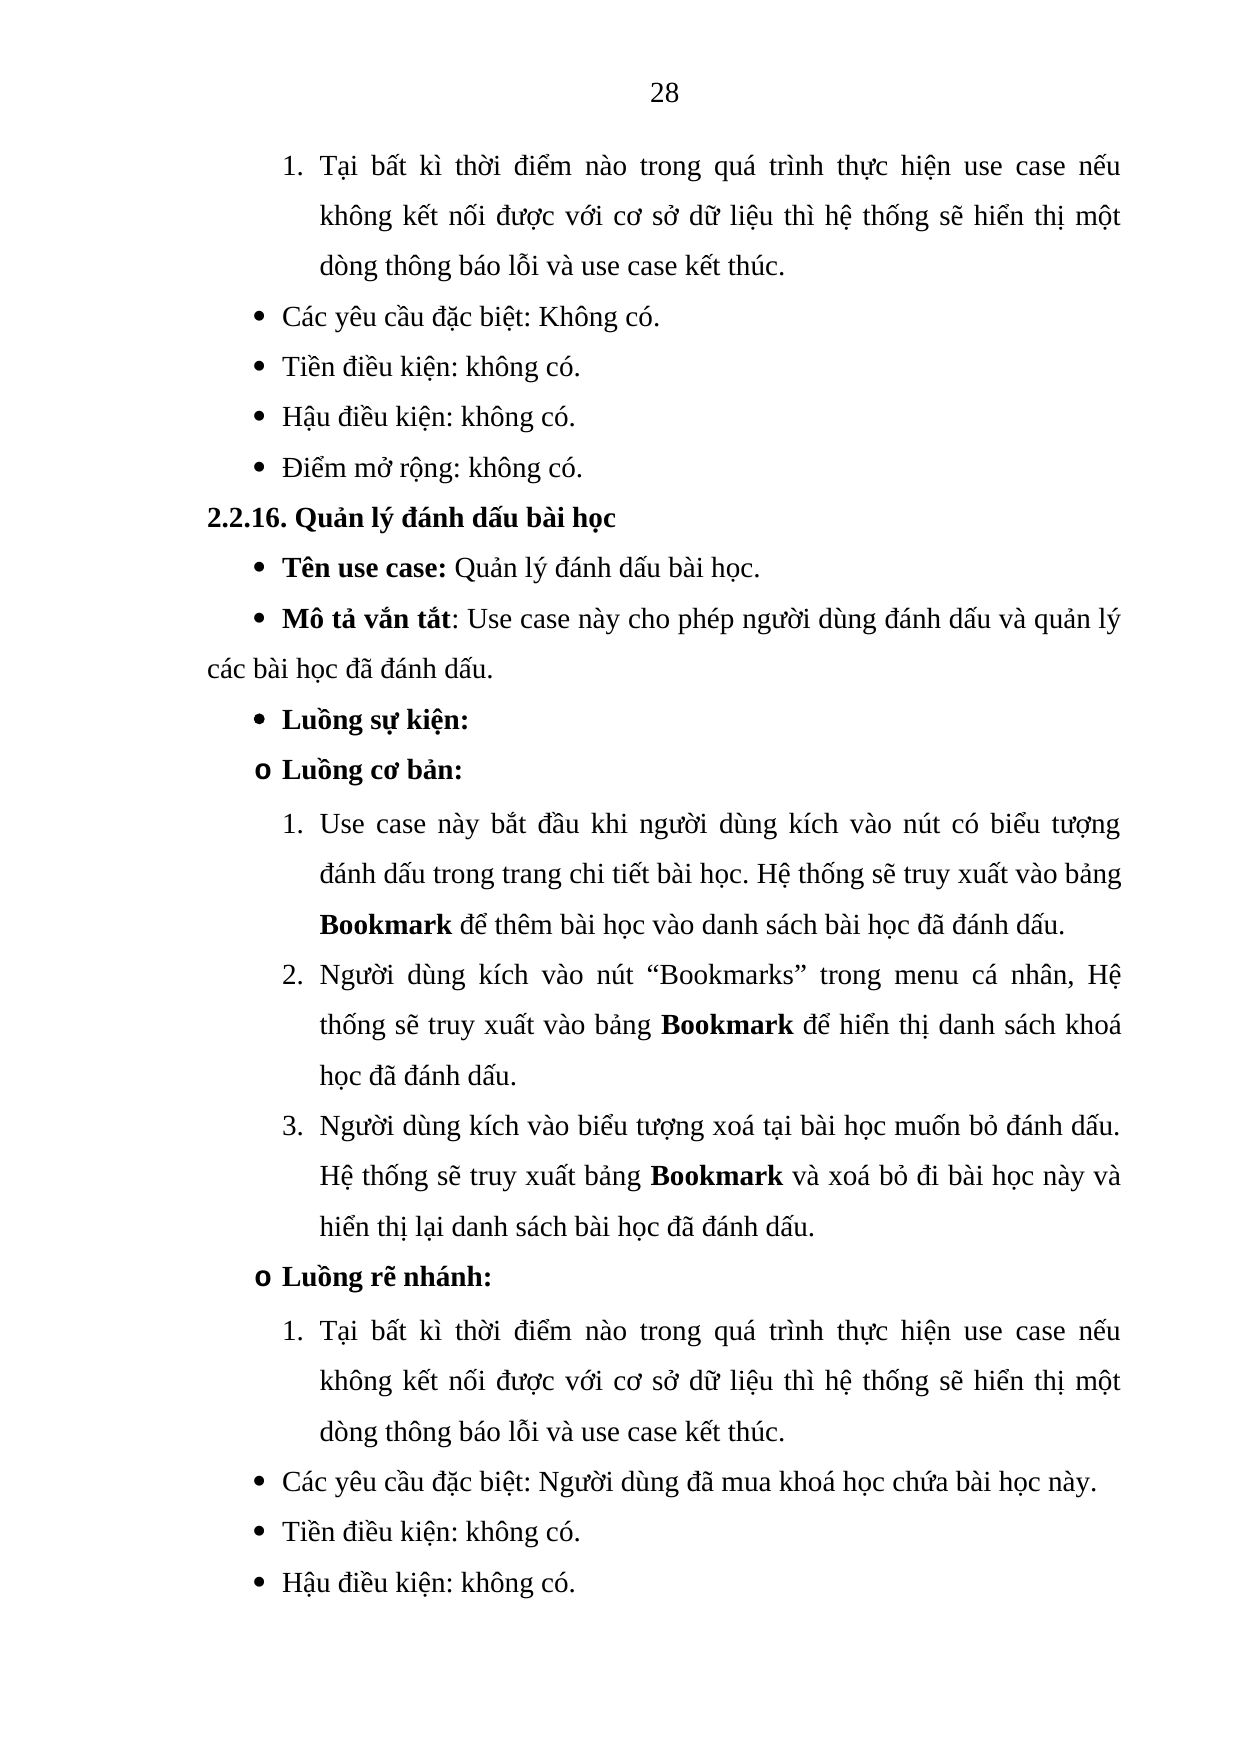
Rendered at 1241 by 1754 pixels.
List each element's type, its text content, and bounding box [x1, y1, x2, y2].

list Hậu điều kiện: không có. [207, 1565, 1122, 1598]
list Hậu điều kiện: không có. [207, 399, 1122, 433]
list Người dùng kích vào biểu tượng xoá tại bài học muốn bỏ đánh dấu. Hệ thống sẽ truy xuất bảng Bookmark và xoá bỏ đi bài học này và hiển thị lại danh sách bài học đã đánh dấu. [282, 1108, 1122, 1242]
list Luồng cơ bản: [207, 752, 1122, 788]
list Điểm mở rộng: không có. [207, 450, 1122, 483]
list Các yêu cầu đặc biệt: Người dùng đã mua khoá học chứa bài học này. [207, 1464, 1122, 1498]
list Tiền điều kiện: không có. [207, 349, 1122, 383]
list Tại bất kì thời điểm nào trong quá trình thực hiện use case nếu không kết nối được với cơ sở dữ liệu thì hệ thống sẽ hiển thị một dòng thông báo lỗi và use case kết thúc. [282, 1313, 1122, 1447]
list Người dùng kích vào nút “Bookmarks” trong menu cá nhân, Hệ thống sẽ truy xuất vào bảng Bookmark để hiển thị danh sách khoá học đã đánh dấu. [282, 957, 1122, 1091]
list Tại bất kì thời điểm nào trong quá trình thực hiện use case nếu không kết nối được với cơ sở dữ liệu thì hệ thống sẽ hiển thị một dòng thông báo lỗi và use case kết thúc. [282, 148, 1122, 282]
list Use case này bắt đầu khi người dùng kích vào nút có biểu tượng đánh dấu trong trang chi tiết bài học. Hệ thống sẽ truy xuất vào bảng Bookmark để thêm bài học vào danh sách bài học đã đánh dấu. [282, 806, 1122, 940]
list Các yêu cầu đặc biệt: Không có. [207, 299, 1122, 332]
list Tiền điều kiện: không có. [207, 1514, 1122, 1548]
list Luồng rẽ nhánh: [207, 1259, 1122, 1295]
list Mô tả vắn tắt: Use case này cho phép người dùng đánh dấu và quản lý các bài học đã đánh dấu. [207, 601, 1122, 685]
list Luồng sự kiện: [207, 702, 1122, 735]
text 2.2.16. Quản lý đánh dấu bài học [207, 500, 1122, 534]
list Tên use case: Quản lý đánh dấu bài học. [207, 551, 1122, 584]
